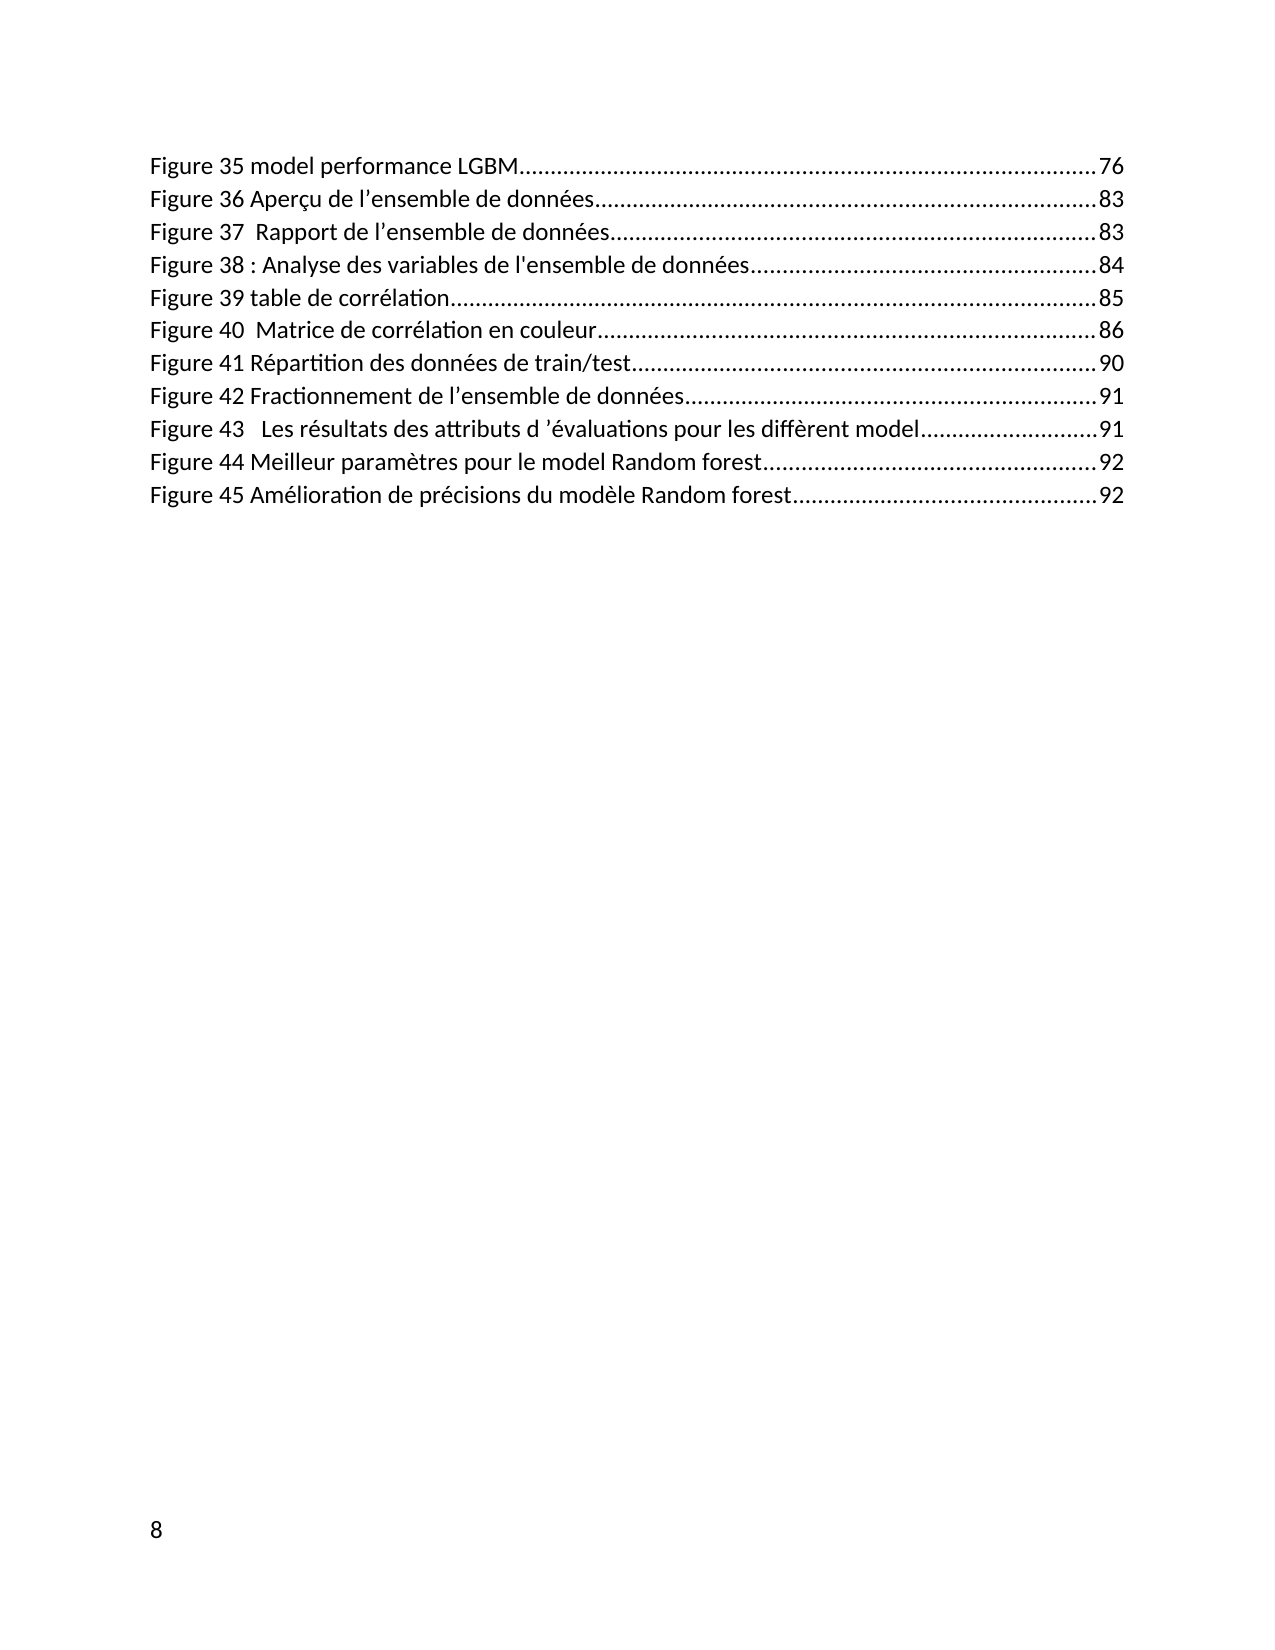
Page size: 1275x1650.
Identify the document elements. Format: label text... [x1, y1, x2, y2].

text Figure 35 model performance LGBM 76 [150, 150, 1125, 181]
text Figure 41 Répartition des données de train/test 90 [150, 347, 1125, 378]
text Figure 42 Fractionnement de l’ensemble de données 91 [150, 380, 1125, 411]
text Figure 43 Les résultats des attributs d ’évaluations pour les diffèrent model 91 [150, 413, 1125, 444]
text Figure 38 : Analyse des variables de l'ensemble de données 84 [150, 249, 1125, 279]
text Figure 40 Matrice de corrélation en couleur 86 [150, 314, 1125, 345]
text Figure 45 Amélioration de précisions du modèle Random forest 92 [150, 479, 1125, 510]
text Figure 39 table de corrélation 85 [150, 282, 1125, 312]
text Figure 36 Aperçu de l’ensemble de données 83 [150, 183, 1125, 213]
text Figure 37 Rapport de l’ensemble de données 83 [150, 216, 1125, 246]
text Figure 44 Meilleur paramètres pour le model Random forest 92 [150, 446, 1125, 477]
